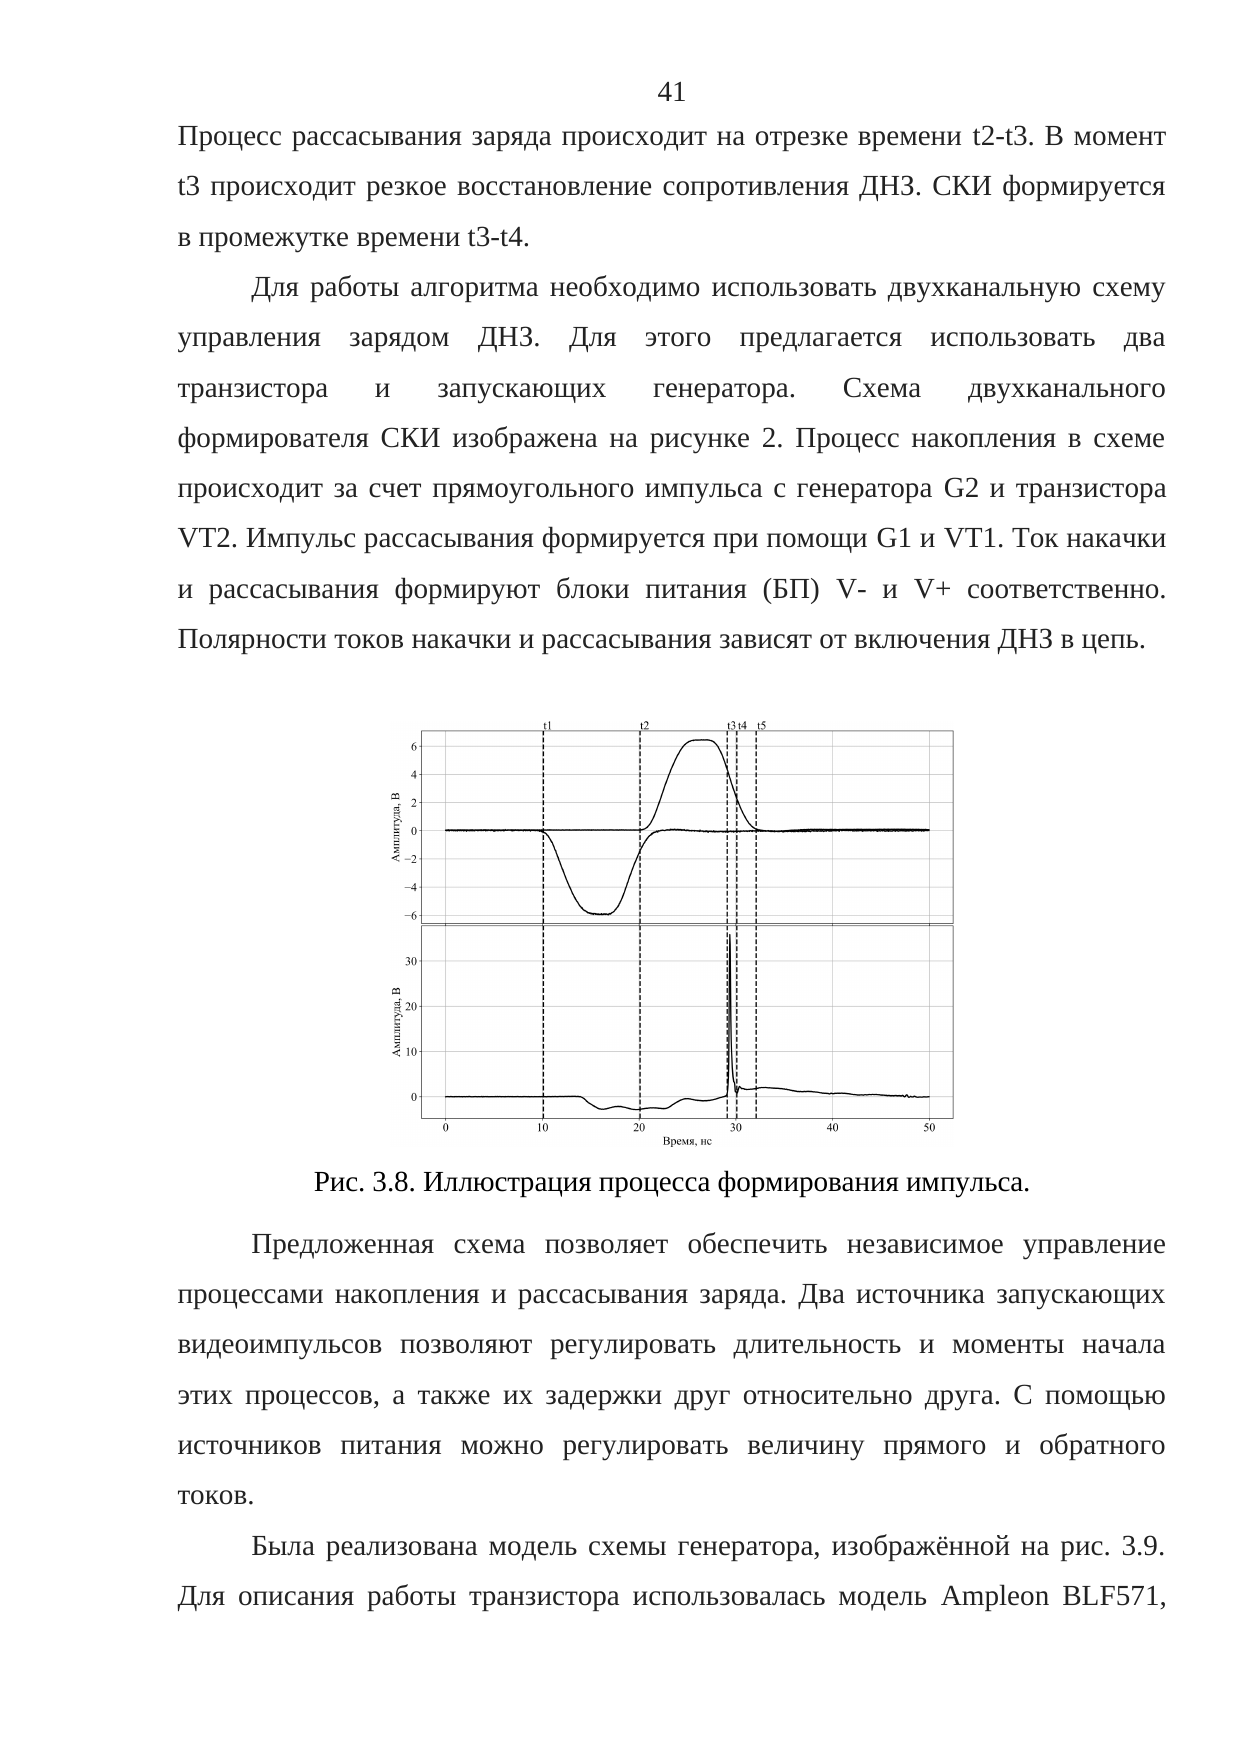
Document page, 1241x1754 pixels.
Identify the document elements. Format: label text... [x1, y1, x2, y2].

picture [389, 721, 955, 1147]
text Рис. 3.8. Иллюстрация процесса формирования импульса. [177, 1164, 1167, 1197]
text Предложенная схема позволяет обеспечить независимое управление процессами накопления и рассасывания заряда. Два источника запускающих видеоимпульсов позволяют регулировать длительность и моменты начала этих процессов, а также их задержки друг относительно друга. С помощью источников питания можно регулировать величину прямого и обратного токов. [177, 1226, 1167, 1511]
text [177, 118, 1167, 252]
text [177, 1528, 1167, 1612]
text Для работы алгоритма необходимо использовать двухканальную схему управления зарядом ДНЗ. Для этого предлагается использовать два транзистора и запускающих генератора. Схема двухканального формирователя СКИ изображена на рисунке 2. Процесс накопления в схеме происходит за счет прямоугольного импульса с генератора G2 и транзистора VT2. Импульс рассасывания формируется при помощи G1 и VT1. Ток накачки и рассасывания формируют блоки питания (БП) V- и V+ соответственно. Полярности токов накачки и рассасывания зависят от включения ДНЗ в цепь. [177, 269, 1167, 655]
